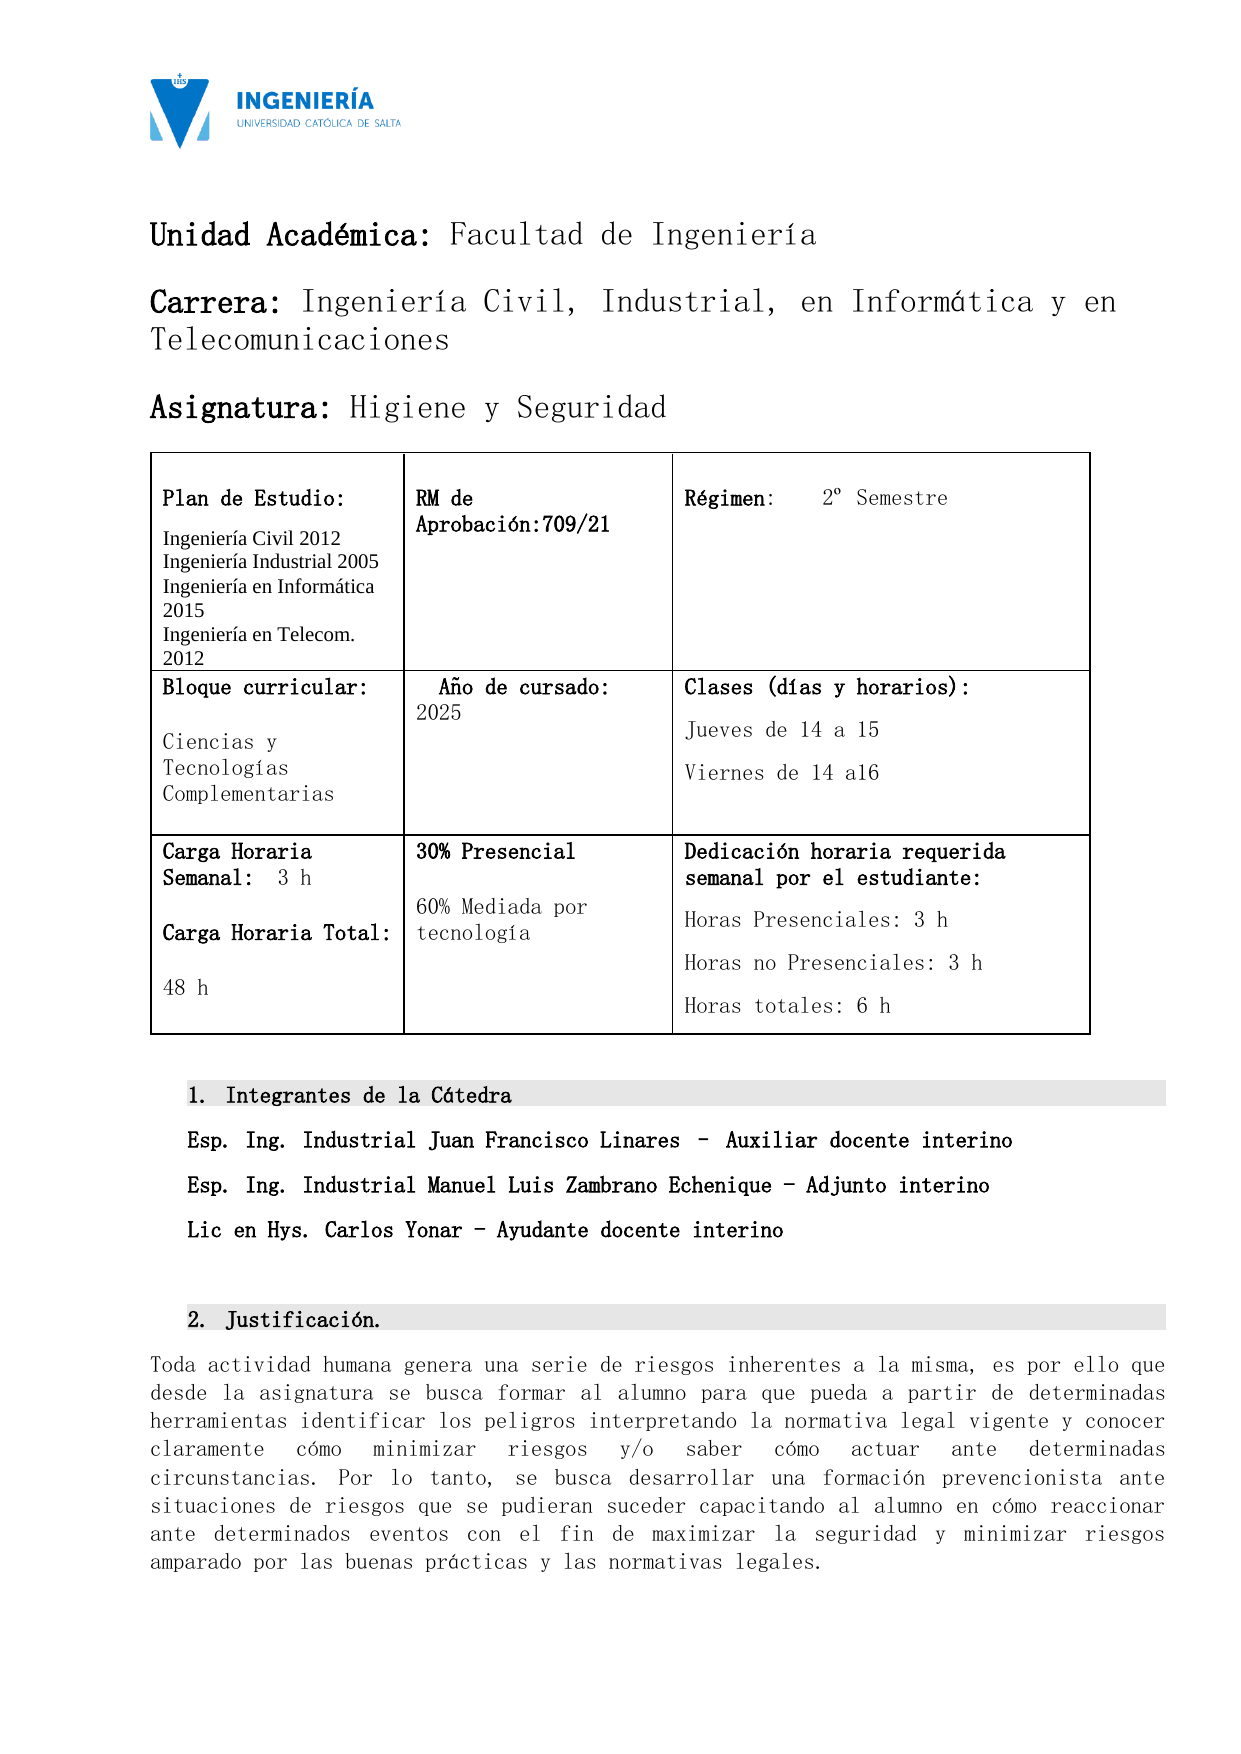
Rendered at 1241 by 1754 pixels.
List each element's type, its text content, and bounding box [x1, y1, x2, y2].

text Carrera: Ingeniería Civil, Industrial, en Informática y en Telecomunicaciones [150, 279, 1166, 356]
table_cell Clases (días y horarios): Jueves de 14 a 15 Viernes de 14 a16 [673, 671, 1089, 834]
list Justificación. [187, 1304, 1166, 1330]
text Esp. Ing. Industrial Juan Francisco Linares – Auxiliar docente interino [187, 1124, 1166, 1151]
text Asignatura: Higiene y Seguridad [150, 385, 1166, 423]
text Toda actividad humana genera una serie de riesgos inherentes a la misma, es por ello que desde la asignatura se busca formar al alumno para que pueda a partir de determinadas herramientas identificar los peligros interpretando la normativa legal vigente y conocer claramente cómo minimizar riesgos y/o saber cómo actuar ante determinadas circunstancias. Por lo tanto, se busca desarrollar una formación prevencionista ante situaciones de riesgos que se pudieran suceder capacitando al alumno en cómo reaccionar ante determinados eventos con el fin de maximizar la seguridad y minimizar riesgos amparado por las buenas prácticas y las normativas legales. [150, 1349, 1166, 1573]
text Esp. Ing. Industrial Manuel Luis Zambrano Echenique - Adjunto interino [187, 1169, 1166, 1196]
table_header RM de Aprobación:709/21 [405, 453, 672, 670]
table_cell Año de cursado: 2025 [405, 671, 672, 834]
picture [150, 73, 401, 149]
table_cell Dedicación horaria requerida semanal por el estudiante: Horas Presenciales: 3 h Horas no Presenciales: 3 h Horas totales: 6 h [673, 836, 1089, 1033]
text Unidad Académica: Facultad de Ingeniería [150, 212, 1166, 250]
list Integrantes de la Cátedra [187, 1080, 1166, 1106]
table_cell 30% Presencial 60% Mediada por tecnología [405, 836, 672, 1033]
table_cell Carga Horaria Semanal: 3 h Carga Horaria Total: 48 h [152, 836, 403, 1033]
table_header Régimen: 2º Semestre [673, 453, 1089, 670]
table_cell Bloque curricular: Ciencias y Tecnologías Complementarias [152, 671, 403, 834]
table_header Plan de Estudio: Ingeniería Civil 2012 Ingeniería Industrial 2005 Ingeniería en Informática 2015 Ingeniería en Telecom. 2012 [152, 453, 404, 670]
text Lic en Hys. Carlos Yonar - Ayudante docente interino [187, 1214, 1166, 1241]
